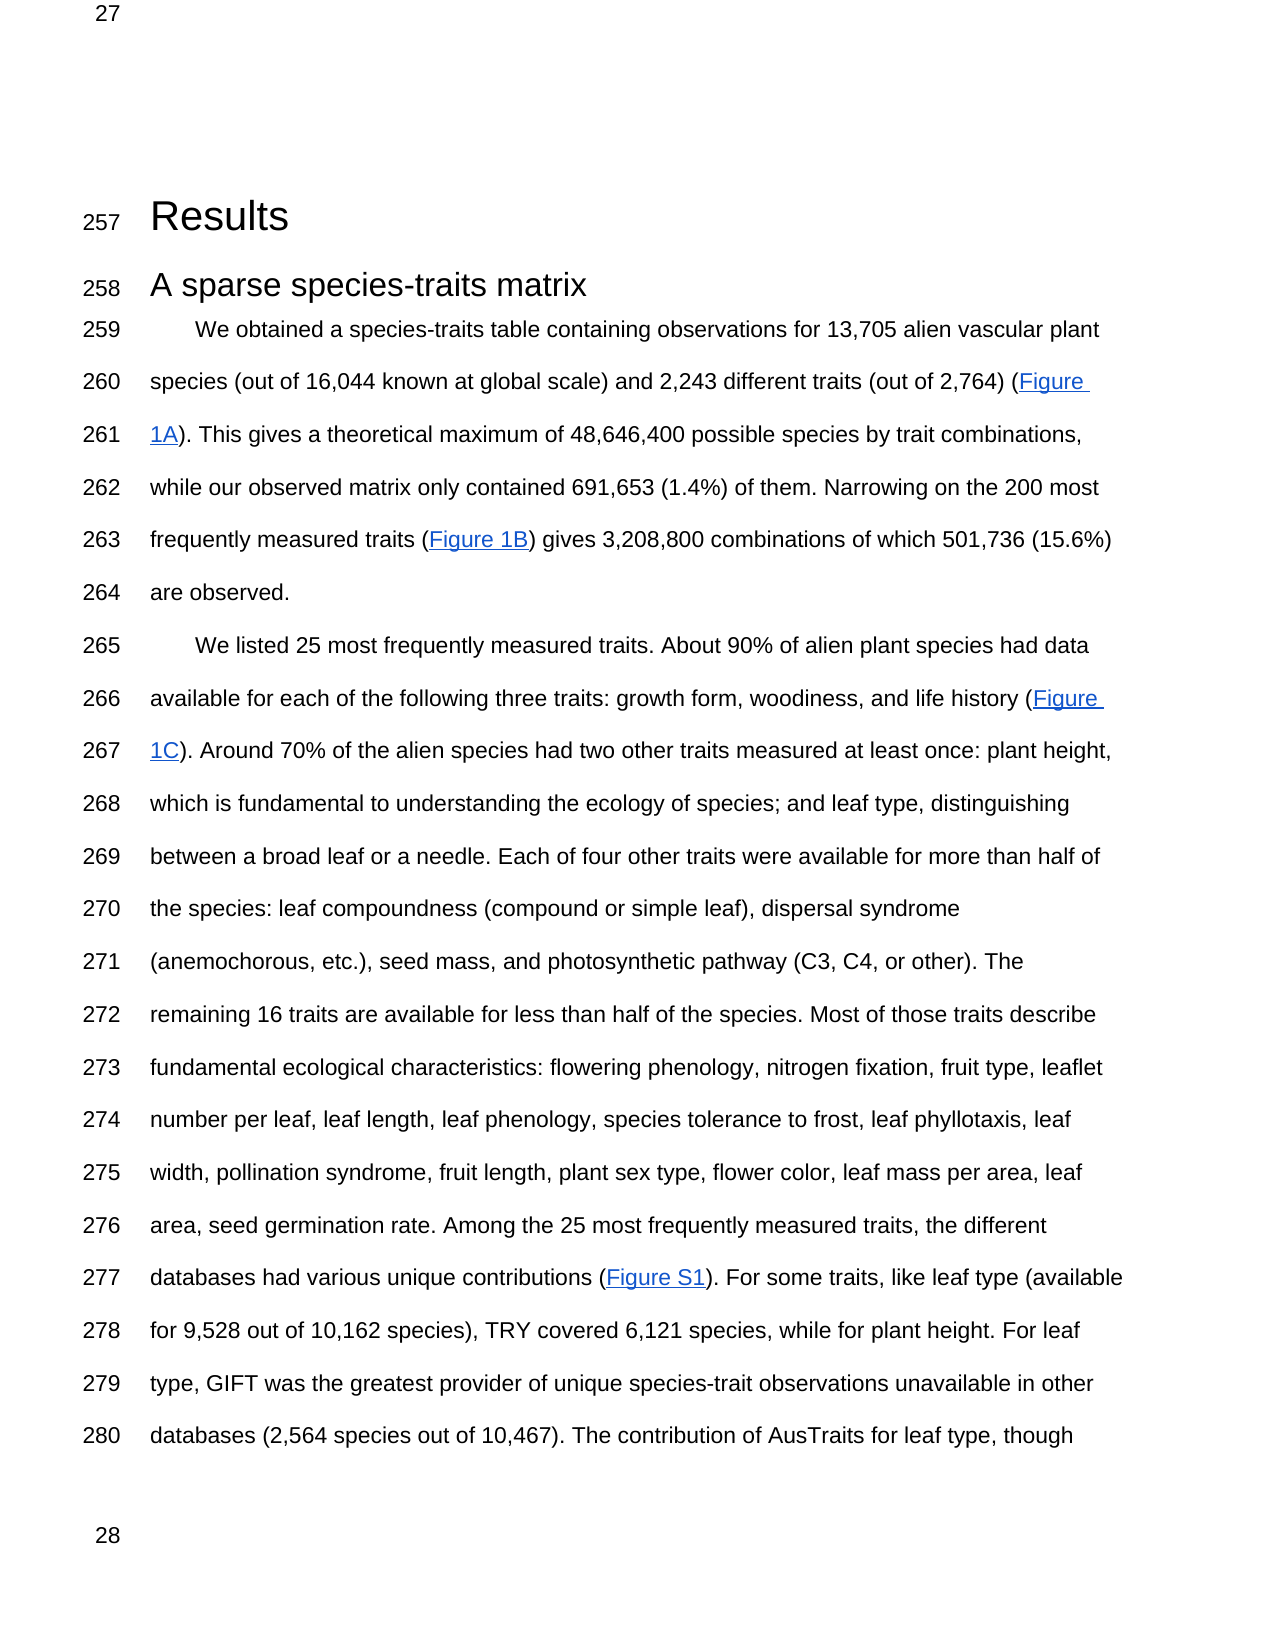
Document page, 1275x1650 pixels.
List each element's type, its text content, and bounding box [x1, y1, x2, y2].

subtitle Results [150, 192, 1125, 239]
subtitle A sparse species-traits matrix [150, 264, 1125, 303]
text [150, 632, 1125, 1449]
text We obtained a species-traits table containing observations for 13,705 alien vascular plant species (out of 16,044 known at global scale) and 2,243 different traits (out of 2,764) (Figure 1A). This gives a theoretical maximum of 48,646,400 possible species by trait combinations, while our observed matrix only contained 691,653 (1.4%) of them. Narrowing on the 200 most frequently measured traits (Figure 1B) gives 3,208,800 combinations of which 501,736 (15.6%) are observed. [150, 316, 1125, 605]
